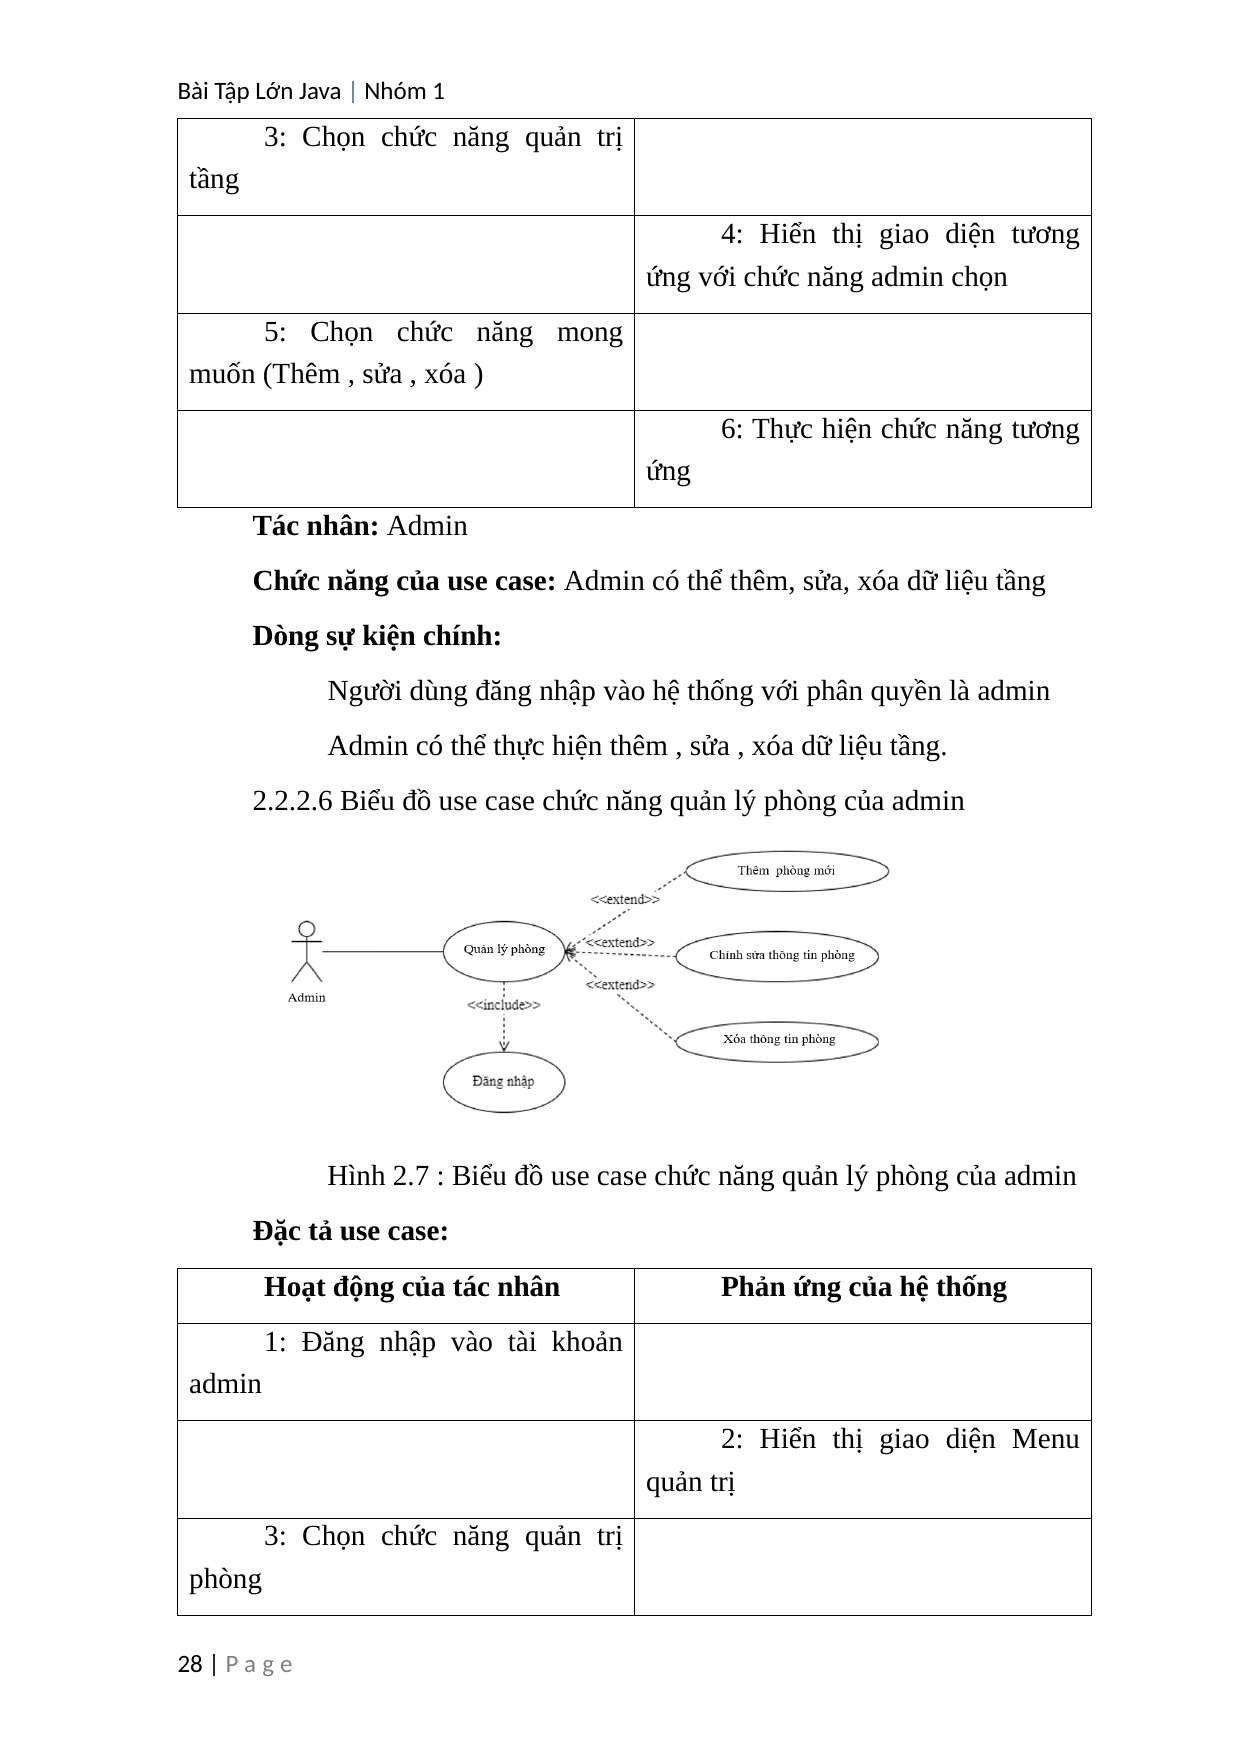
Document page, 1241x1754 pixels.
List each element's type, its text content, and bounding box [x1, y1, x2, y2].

text Người dùng đăng nhập vào hệ thống với phân quyền là admin [252, 673, 1152, 707]
text Admin có thể thực hiện thêm , sửa , xóa dữ liệu tầng. [252, 728, 1152, 762]
table_cell [178, 1421, 634, 1517]
text Đặc tả use case: [177, 1213, 1152, 1247]
text Chức năng của use case: Admin có thể thêm, sửa, xóa dữ liệu tầng [177, 563, 1152, 597]
table_cell 3: Chọn chức năng quản trị phòng [178, 1519, 634, 1615]
table_cell [635, 1324, 1091, 1420]
table_cell 6: Thực hiện chức năng tương ứng [635, 411, 1091, 507]
table_cell 1: Đăng nhập vào tài khoản admin [178, 1324, 634, 1420]
text Dòng sự kiện chính: [177, 618, 1152, 652]
table_cell 4: Hiển thị giao diện tương ứng với chức năng admin chọn [635, 216, 1091, 313]
text Tác nhân: Admin [177, 508, 1152, 542]
picture [252, 838, 945, 1138]
text 2.2.2.6 Biểu đồ use case chức năng quản lý phòng của admin [177, 783, 1152, 817]
table_header Phản ứng của hệ thống [635, 1269, 1091, 1323]
table_cell [178, 216, 634, 313]
table_cell 5: Chọn chức năng mong muốn (Thêm , sửa , xóa ) [178, 314, 634, 410]
table_cell 3: Chọn chức năng quản trị tầng [178, 119, 634, 215]
table_cell [635, 1519, 1091, 1615]
table_cell [178, 411, 634, 507]
text Hình 2.7 : Biểu đồ use case chức năng quản lý phòng của admin [177, 1158, 1152, 1192]
table_cell [635, 314, 1091, 410]
table_cell 2: Hiển thị giao diện Menu quản trị [635, 1421, 1091, 1517]
table_cell [635, 119, 1091, 215]
table_header Hoạt động của tác nhân [178, 1269, 634, 1323]
